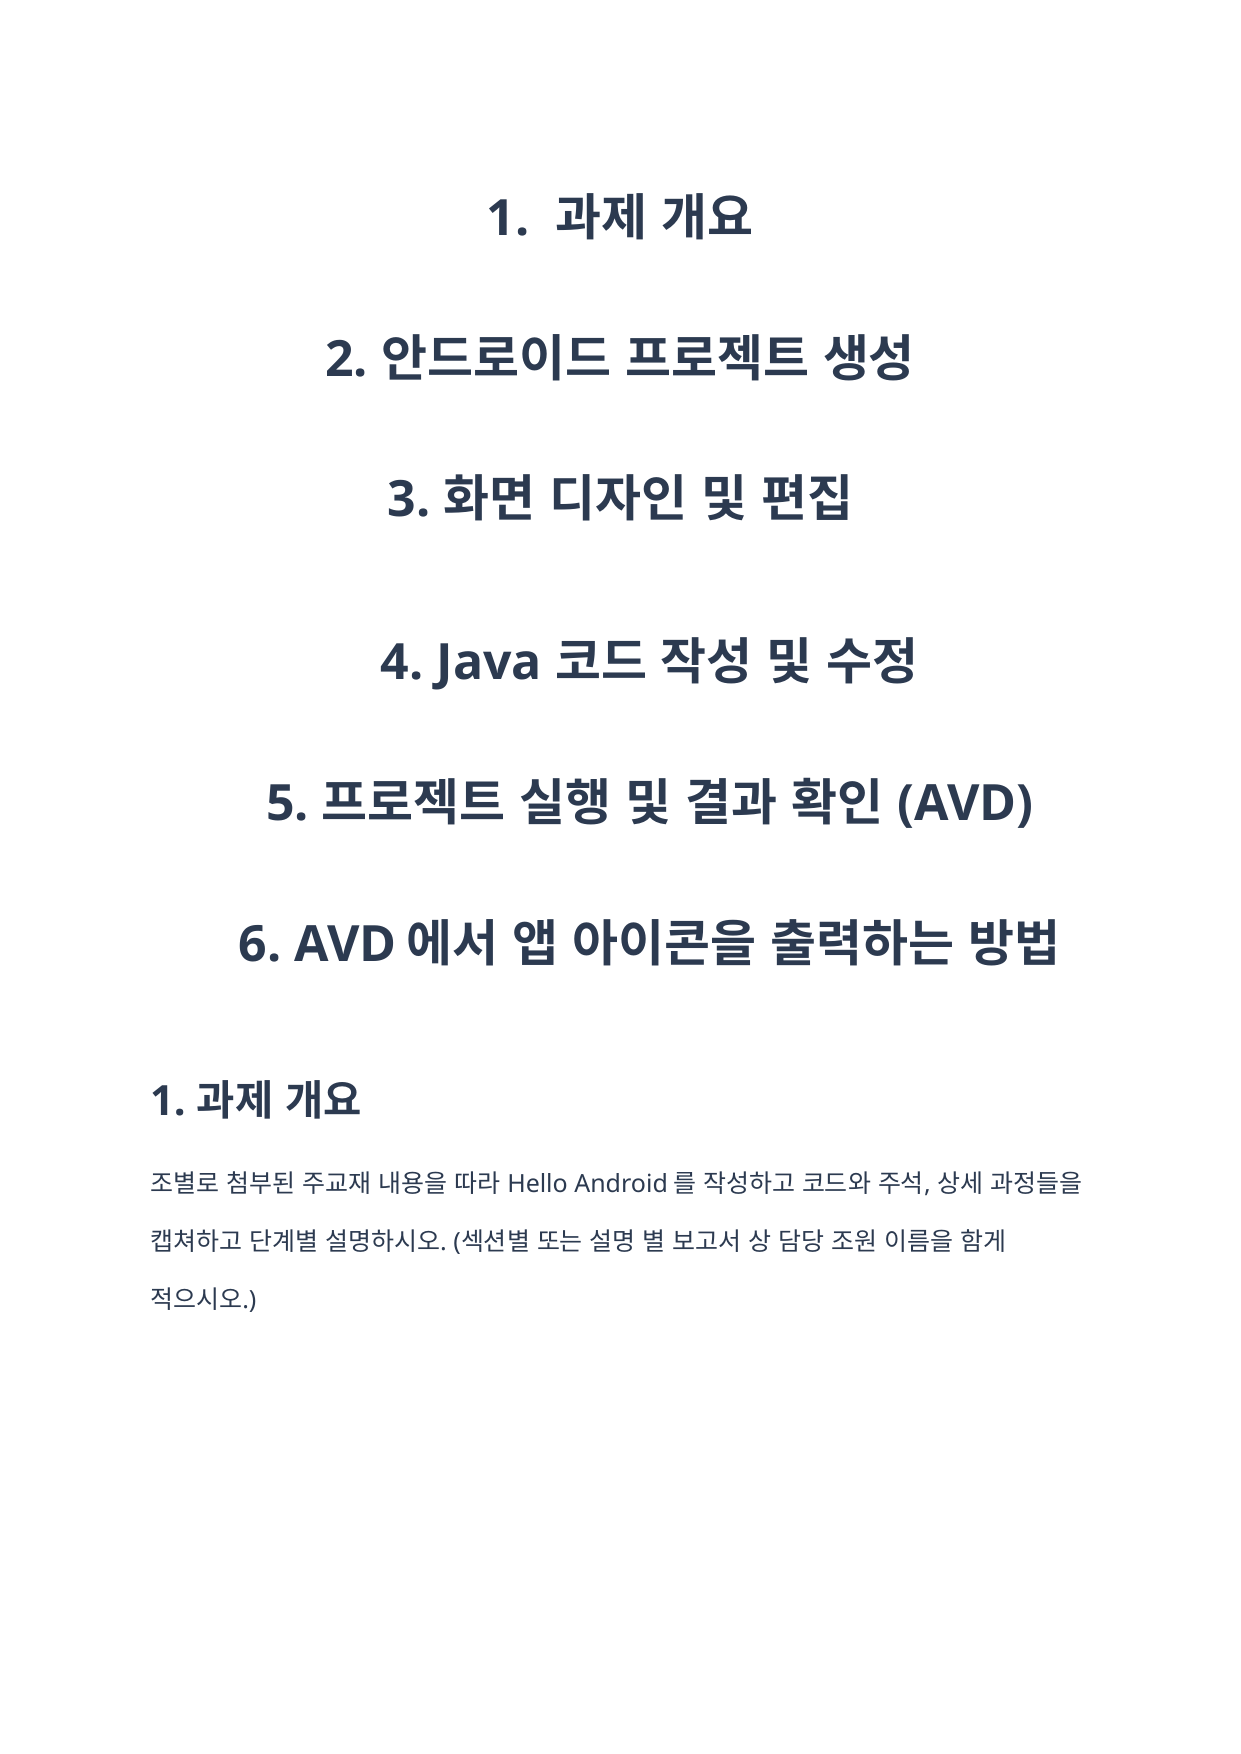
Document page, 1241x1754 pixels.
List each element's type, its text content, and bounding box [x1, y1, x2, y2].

list AVD에서 앱 아이콘을 출력하는 방법 [209, 903, 1090, 976]
list 과제 개요 [150, 177, 1090, 250]
list 화면 디자인 및 편집 [150, 459, 1090, 532]
text 조별로 첨부된 주교재 내용을 따라 Hello Android를 작성하고 코드와 주석, 상세 과정들을 캡쳐하고 단계별 설명하시오. (섹션별 또는 설명 별 보고서 상 담당 조원 이름을 함게 적으시오.) [150, 1164, 1090, 1316]
list 안드로이드 프로젝트 생성 [150, 318, 1090, 391]
list Java 코드 작성 및 수정 [209, 622, 1090, 694]
list 프로젝트 실행 및 결과 확인 (AVD) [209, 763, 1090, 835]
text 1. 과제 개요 [150, 1067, 1090, 1127]
